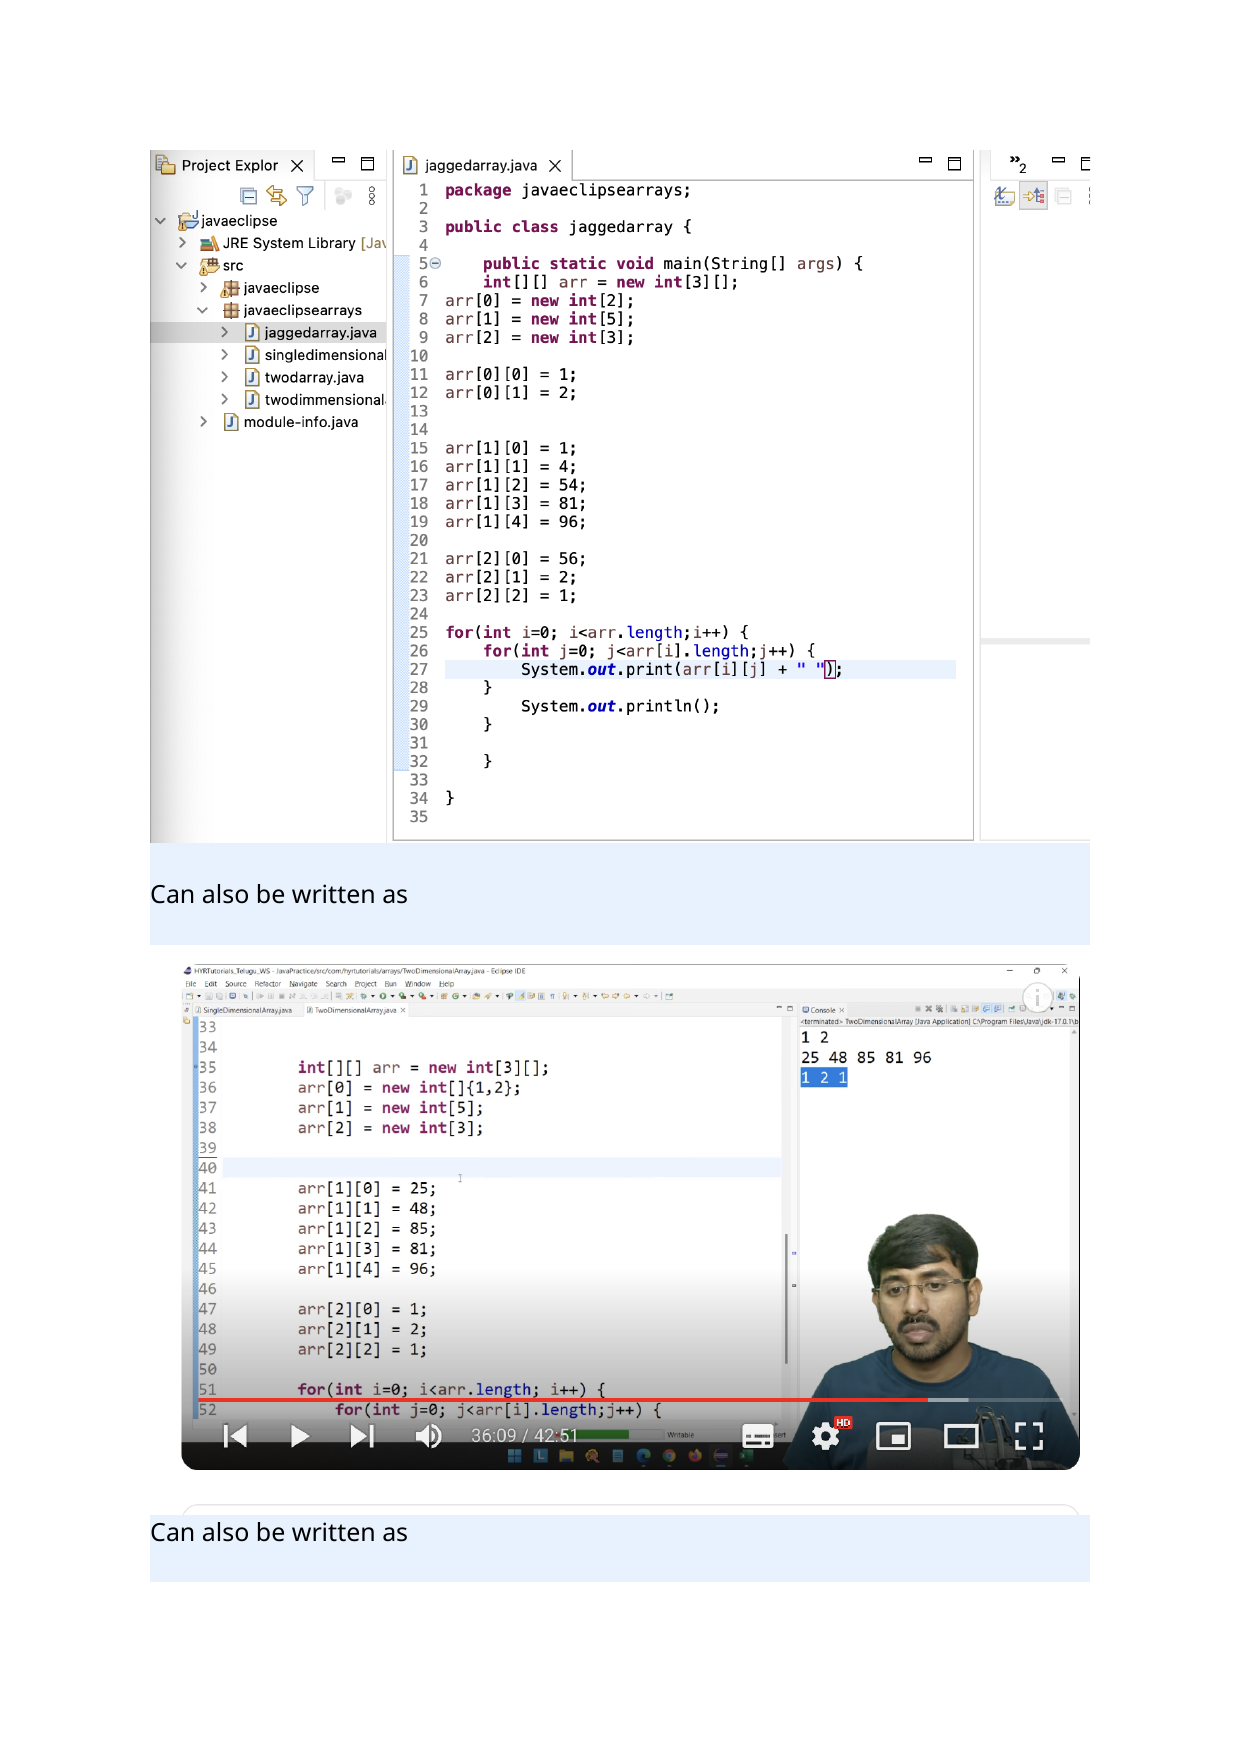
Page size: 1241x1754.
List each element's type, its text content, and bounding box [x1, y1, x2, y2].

text Can also be written as [150, 1515, 1090, 1548]
text Can also be written as [150, 877, 1090, 911]
picture [150, 945, 1091, 1515]
picture [150, 150, 1091, 843]
